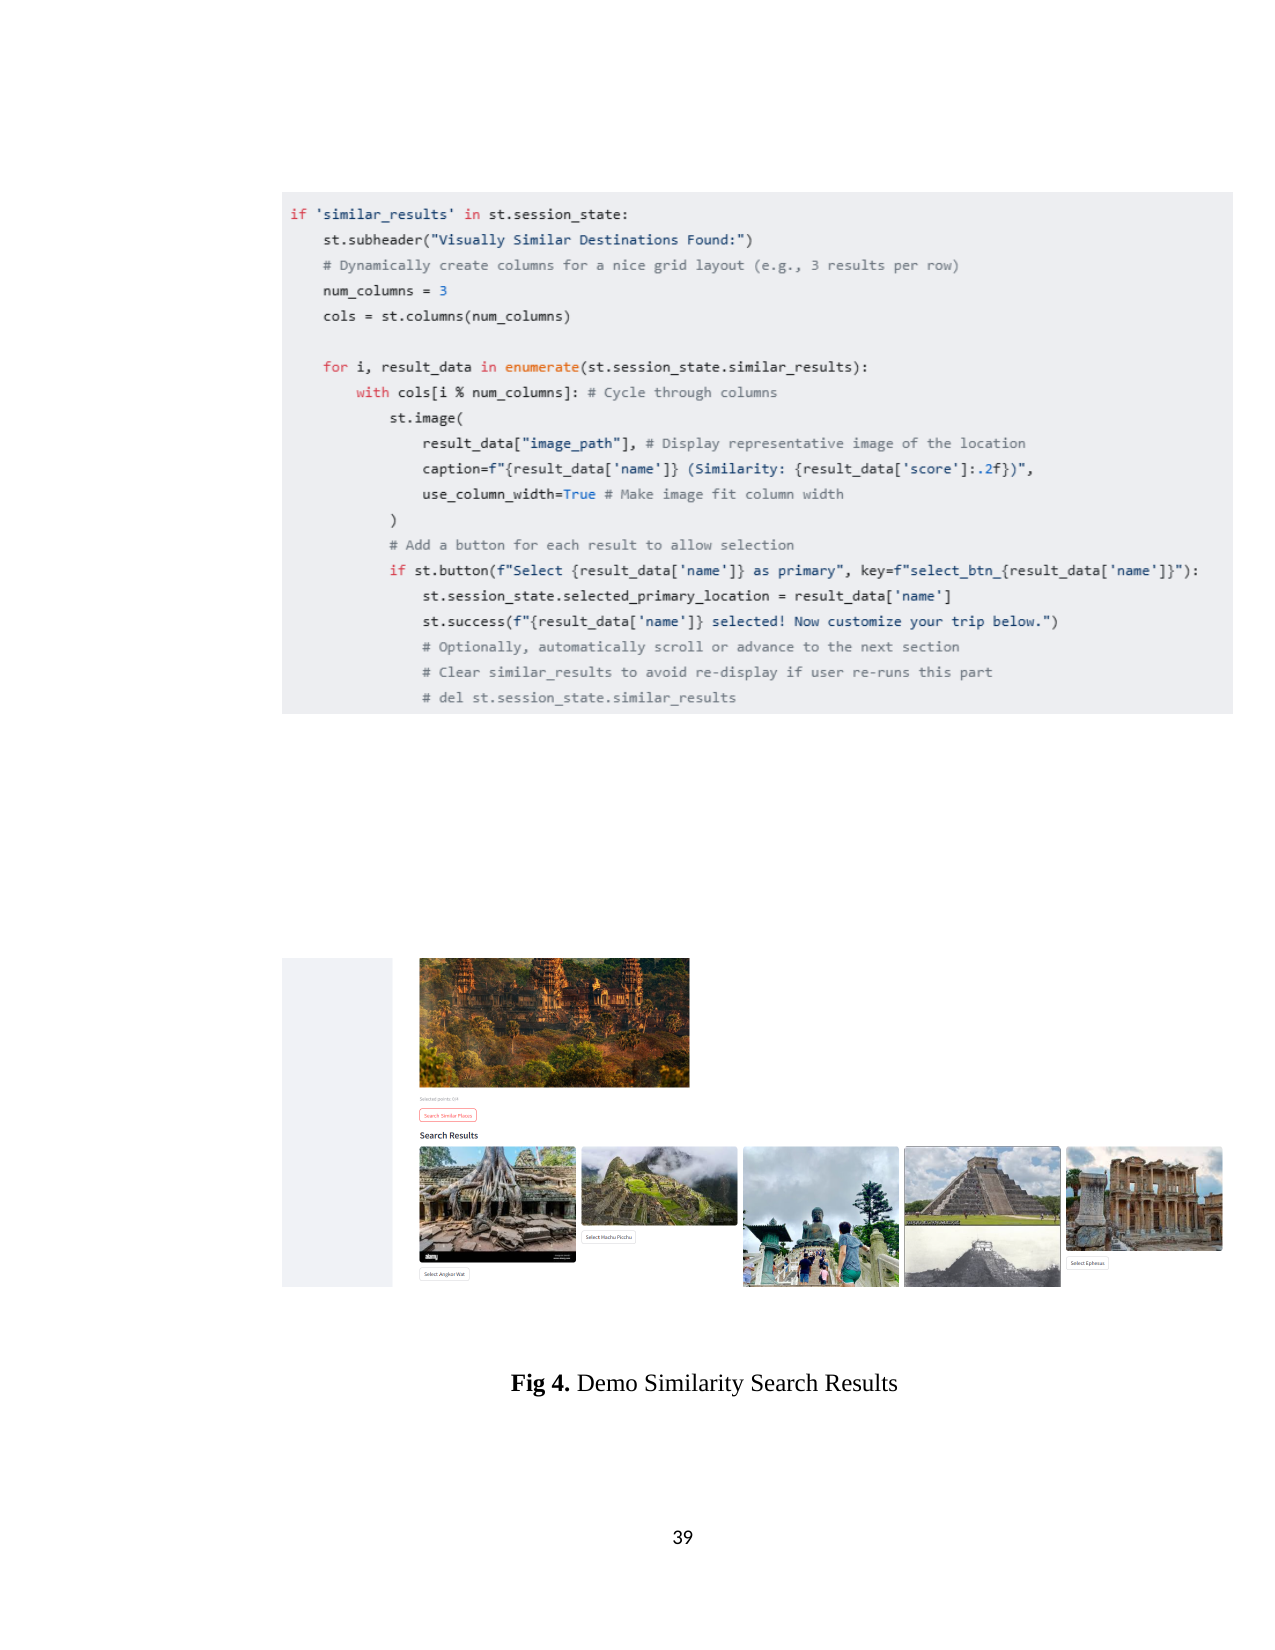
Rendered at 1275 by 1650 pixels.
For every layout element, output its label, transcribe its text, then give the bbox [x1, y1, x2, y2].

list Fig 4. Demo Similarity Search Results [282, 1368, 1127, 1397]
picture [282, 958, 1233, 1287]
picture [282, 192, 1233, 714]
